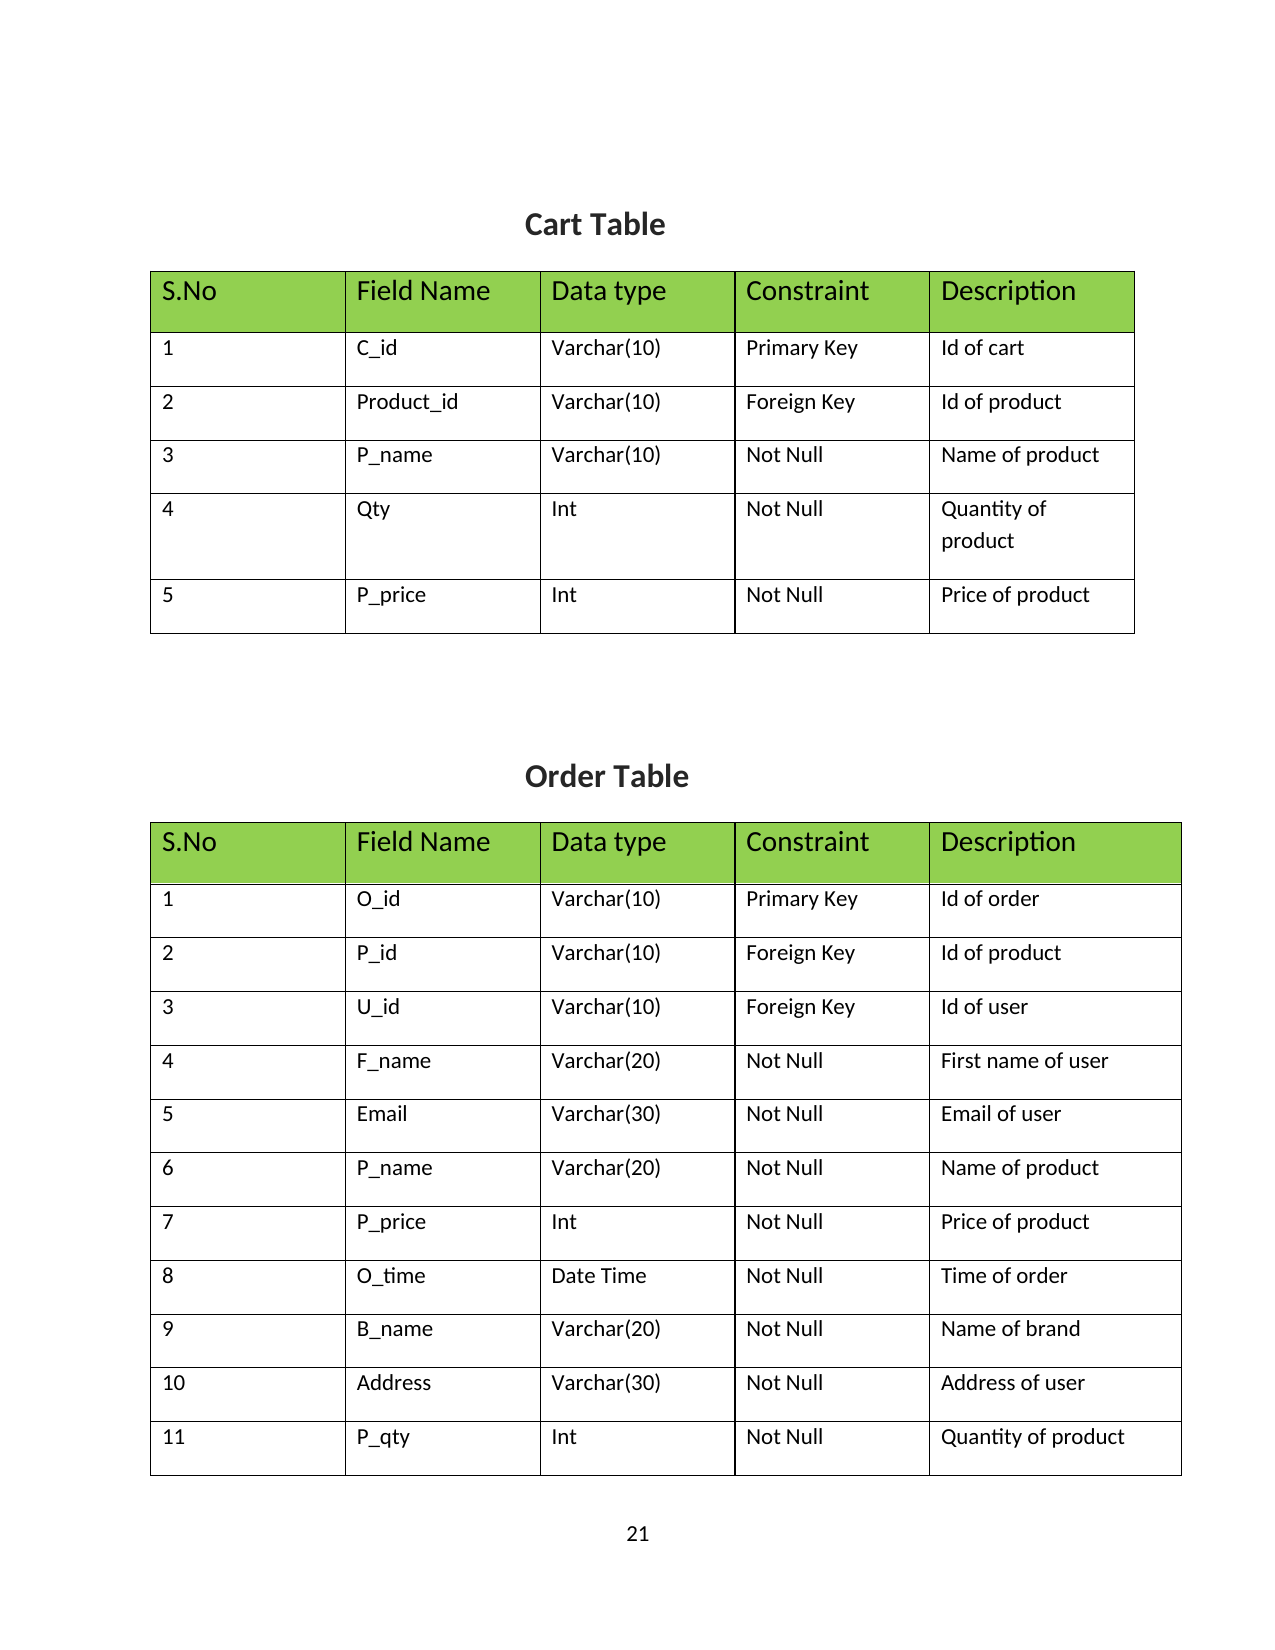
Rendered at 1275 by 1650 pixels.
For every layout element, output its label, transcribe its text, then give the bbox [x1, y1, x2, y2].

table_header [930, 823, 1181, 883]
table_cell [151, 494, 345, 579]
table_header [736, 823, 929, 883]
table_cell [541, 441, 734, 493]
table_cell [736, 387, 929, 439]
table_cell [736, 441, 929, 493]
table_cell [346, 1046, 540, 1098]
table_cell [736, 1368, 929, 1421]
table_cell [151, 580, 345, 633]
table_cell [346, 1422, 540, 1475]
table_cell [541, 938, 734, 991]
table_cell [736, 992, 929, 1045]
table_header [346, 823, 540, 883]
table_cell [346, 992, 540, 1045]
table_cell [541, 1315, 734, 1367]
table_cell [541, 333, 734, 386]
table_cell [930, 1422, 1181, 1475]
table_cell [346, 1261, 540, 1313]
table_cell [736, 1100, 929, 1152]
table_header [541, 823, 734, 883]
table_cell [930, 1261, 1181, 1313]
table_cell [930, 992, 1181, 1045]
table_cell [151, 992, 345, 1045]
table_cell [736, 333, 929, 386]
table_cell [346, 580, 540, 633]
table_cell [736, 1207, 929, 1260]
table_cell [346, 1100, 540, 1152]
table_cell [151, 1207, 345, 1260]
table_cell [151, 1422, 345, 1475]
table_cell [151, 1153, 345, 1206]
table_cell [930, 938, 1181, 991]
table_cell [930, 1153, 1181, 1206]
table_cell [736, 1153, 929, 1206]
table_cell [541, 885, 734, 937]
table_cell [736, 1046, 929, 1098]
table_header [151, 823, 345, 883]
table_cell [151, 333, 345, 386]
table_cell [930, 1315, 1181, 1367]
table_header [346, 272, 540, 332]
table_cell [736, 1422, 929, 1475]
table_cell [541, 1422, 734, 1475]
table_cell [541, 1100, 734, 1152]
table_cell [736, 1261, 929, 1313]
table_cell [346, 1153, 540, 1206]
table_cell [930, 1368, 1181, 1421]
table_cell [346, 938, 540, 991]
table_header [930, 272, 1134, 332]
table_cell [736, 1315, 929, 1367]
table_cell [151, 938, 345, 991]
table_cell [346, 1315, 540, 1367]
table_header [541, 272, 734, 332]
text Order Table [525, 754, 1125, 795]
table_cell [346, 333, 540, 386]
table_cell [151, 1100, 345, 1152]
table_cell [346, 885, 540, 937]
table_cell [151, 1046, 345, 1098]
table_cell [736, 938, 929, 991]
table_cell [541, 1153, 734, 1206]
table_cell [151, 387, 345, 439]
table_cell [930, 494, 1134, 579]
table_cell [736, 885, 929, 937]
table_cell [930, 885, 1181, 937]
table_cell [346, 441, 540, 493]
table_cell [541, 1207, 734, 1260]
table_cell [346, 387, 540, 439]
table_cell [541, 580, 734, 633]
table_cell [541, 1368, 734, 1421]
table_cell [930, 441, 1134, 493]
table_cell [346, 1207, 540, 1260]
text Cart Table [525, 203, 1125, 244]
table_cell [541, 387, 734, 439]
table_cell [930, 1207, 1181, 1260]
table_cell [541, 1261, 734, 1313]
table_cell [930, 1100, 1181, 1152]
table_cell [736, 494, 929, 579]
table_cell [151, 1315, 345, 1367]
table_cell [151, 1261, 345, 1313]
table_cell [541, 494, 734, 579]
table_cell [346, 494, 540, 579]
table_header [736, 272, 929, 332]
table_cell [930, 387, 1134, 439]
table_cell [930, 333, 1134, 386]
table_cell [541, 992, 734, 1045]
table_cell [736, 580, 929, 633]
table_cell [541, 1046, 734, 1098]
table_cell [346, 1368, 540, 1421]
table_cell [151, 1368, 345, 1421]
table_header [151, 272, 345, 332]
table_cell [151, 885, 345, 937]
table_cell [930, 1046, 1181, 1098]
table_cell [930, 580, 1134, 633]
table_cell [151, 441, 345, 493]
